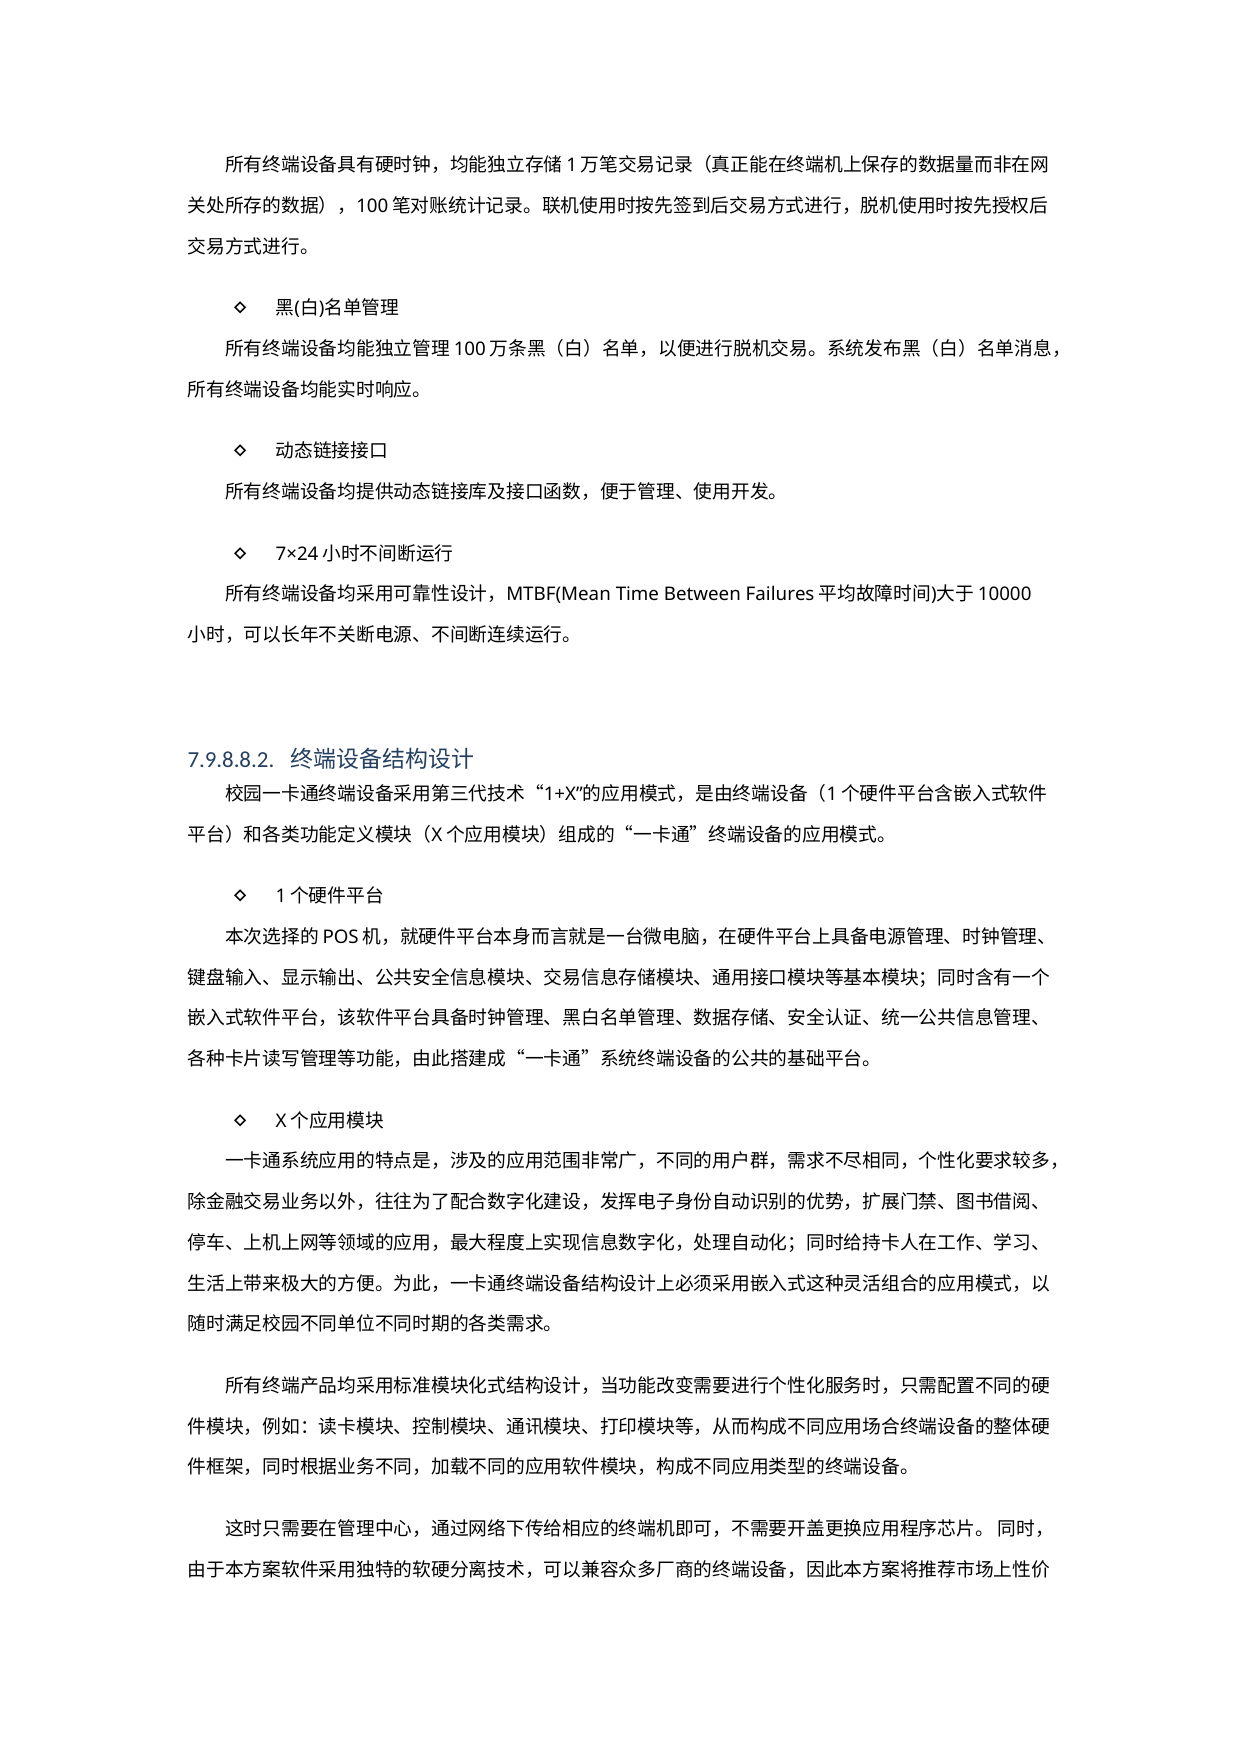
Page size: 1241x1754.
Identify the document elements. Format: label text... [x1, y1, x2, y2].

list 黑(白)名单管理 [232, 293, 1053, 320]
text 校园一卡通终端设备采用第三代技术“1+X”的应用模式，是由终端设备（1个硬件平台含嵌入式软件平台）和各类功能定义模块（X个应用模块）组成的“一卡通”终端设备的应用模式。 [187, 778, 1053, 846]
list 动态链接接口 [232, 436, 1053, 463]
text 所有终端设备均提供动态链接库及接口函数，便于管理、使用开发。 [187, 477, 1053, 504]
text 所有终端设备均采用可靠性设计，MTBF(Mean Time Between Failures平均故障时间)大于10000小时，可以长年不关断电源、不间断连续运行。 [187, 579, 1053, 647]
list 7×24小时不间断运行 [232, 538, 1053, 566]
list 1个硬件平台 [232, 881, 1053, 908]
text 所有终端设备均能独立管理100万条黑（白）名单，以便进行脱机交易。系统发布黑（白）名单消息，所有终端设备均能实时响应。 [187, 334, 1053, 402]
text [187, 1513, 1053, 1581]
text 一卡通系统应用的特点是，涉及的应用范围非常广，不同的用户群，需求不尽相同，个性化要求较多，除金融交易业务以外，往往为了配合数字化建设，发挥电子身份自动识别的优势，扩展门禁、图书借阅、停车、上机上网等领域的应用，最大程度上实现信息数字化，处理自动化；同时给持卡人在工作、学习、生活上带来极大的方便。为此，一卡通终端设备结构设计上必须采用嵌入式这种灵活组合的应用模式，以随时满足校园不同单位不同时期的各类需求。 [187, 1146, 1053, 1336]
text 所有终端设备具有硬时钟，均能独立存储1万笔交易记录（真正能在终端机上保存的数据量而非在网关处所存的数据），100笔对账统计记录。联机使用时按先签到后交易方式进行，脱机使用时按先授权后交易方式进行。 [187, 150, 1053, 259]
subtitle 终端设备结构设计 [187, 740, 1053, 774]
text 本次选择的POS机，就硬件平台本身而言就是一台微电脑，在硬件平台上具备电源管理、时钟管理、键盘输入、显示输出、公共安全信息模块、交易信息存储模块、通用接口模块等基本模块；同时含有一个嵌入式软件平台，该软件平台具备时钟管理、黑白名单管理、数据存储、安全认证、统一公共信息管理、各种卡片读写管理等功能，由此搭建成“一卡通”系统终端设备的公共的基础平台。 [187, 922, 1053, 1071]
text 所有终端产品均采用标准模块化式结构设计，当功能改变需要进行个性化服务时，只需配置不同的硬件模块，例如：读卡模块、控制模块、通讯模块、打印模块等，从而构成不同应用场合终端设备的整体硬件框架，同时根据业务不同，加载不同的应用软件模块，构成不同应用类型的终端设备。 [187, 1371, 1053, 1479]
list X个应用模块 [232, 1105, 1053, 1132]
